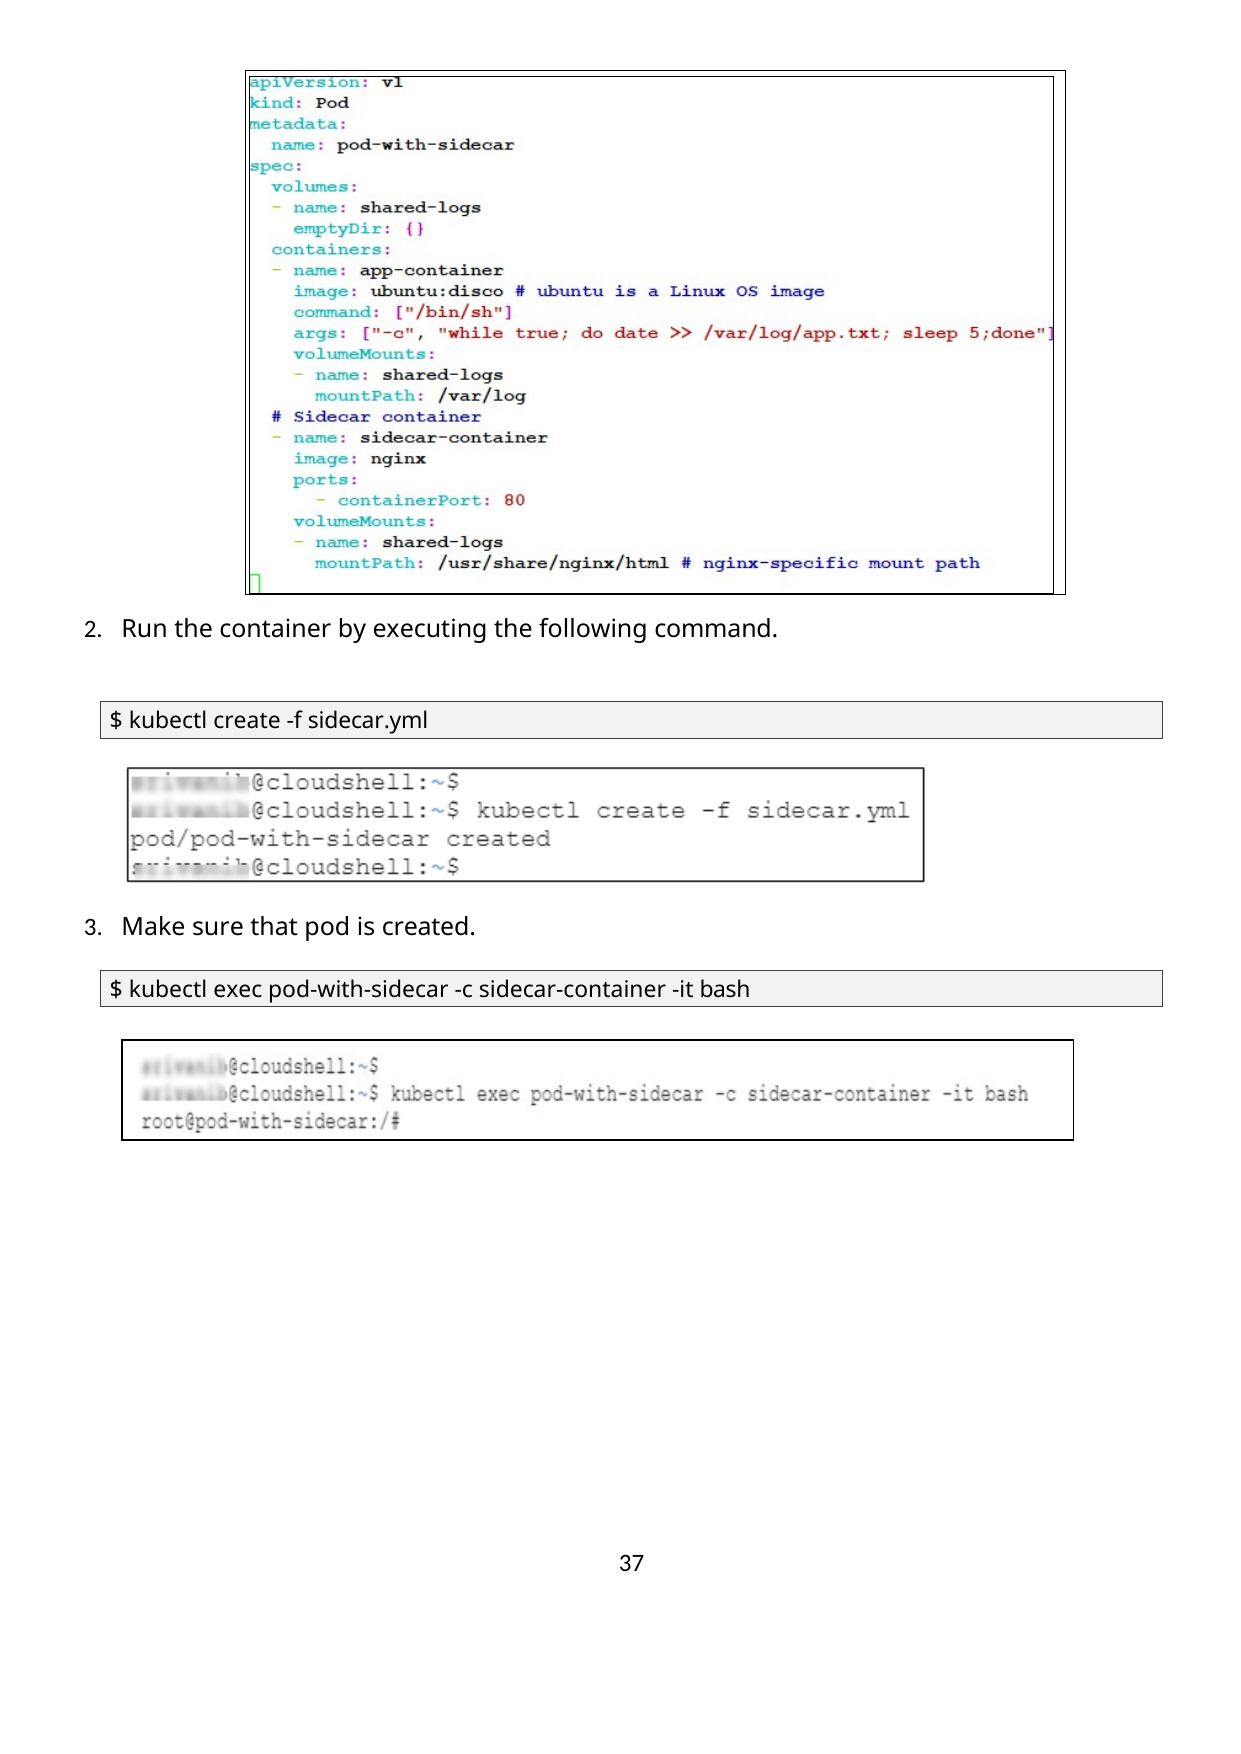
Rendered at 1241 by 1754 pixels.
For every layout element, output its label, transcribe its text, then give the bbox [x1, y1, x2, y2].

picture [121, 766, 931, 887]
picture [123, 1041, 1073, 1139]
list Run the container by executing the following command. [84, 611, 1176, 645]
text $ kubectl create -f sidecar.yml [101, 702, 1162, 738]
picture [250, 77, 1053, 593]
list Make sure that pod is created. [84, 909, 1176, 943]
text $ kubectl exec pod-with-sidecar -c sidecar-container -it bash [101, 971, 1162, 1006]
